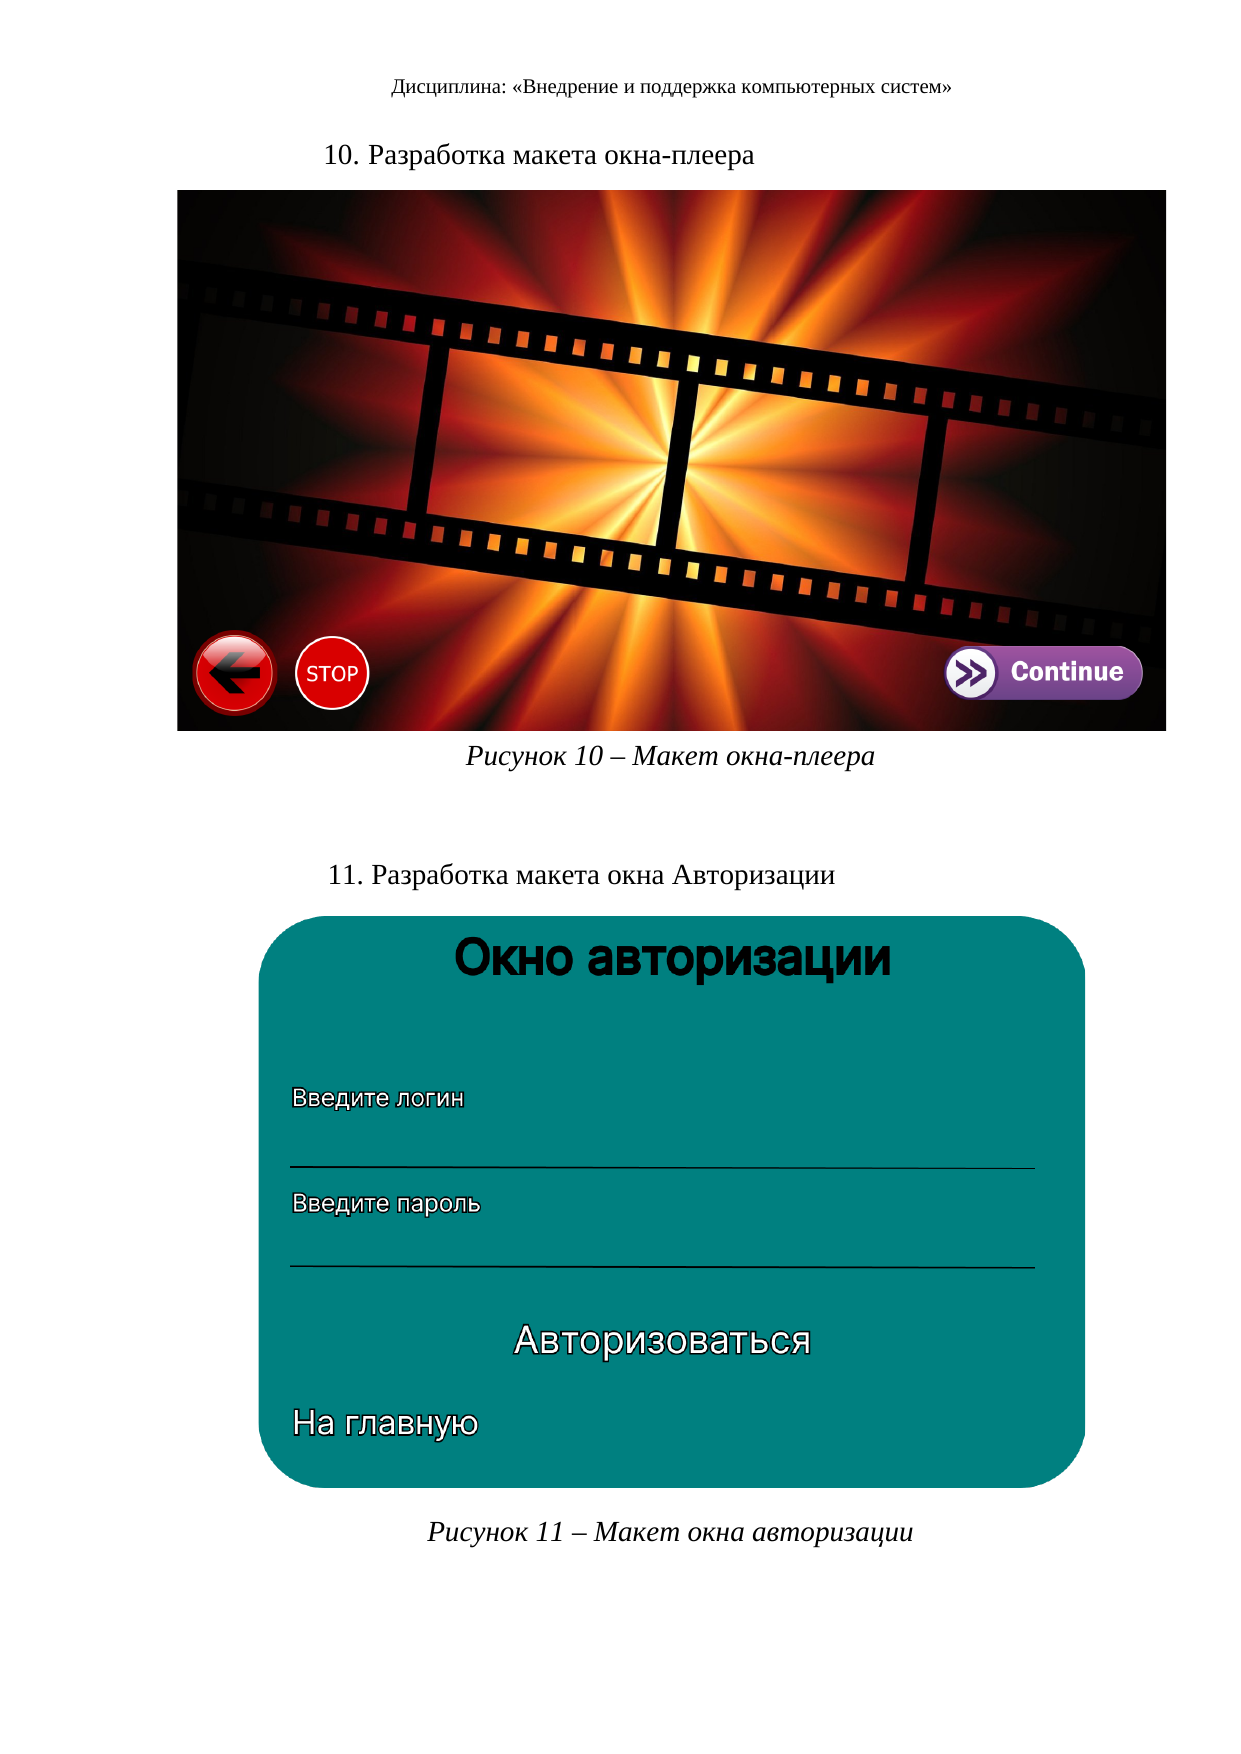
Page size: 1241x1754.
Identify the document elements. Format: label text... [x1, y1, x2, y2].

picture [177, 190, 1167, 731]
text 11. Разработка макета окна Авторизации [253, 857, 1166, 890]
text Рисунок 11 – Макет окна авторизации [177, 1514, 1166, 1547]
text Рисунок 10 – Макет окна-плеера [177, 738, 1166, 771]
list Разработка макета окна-плеера [323, 137, 1166, 170]
picture [258, 916, 1086, 1488]
